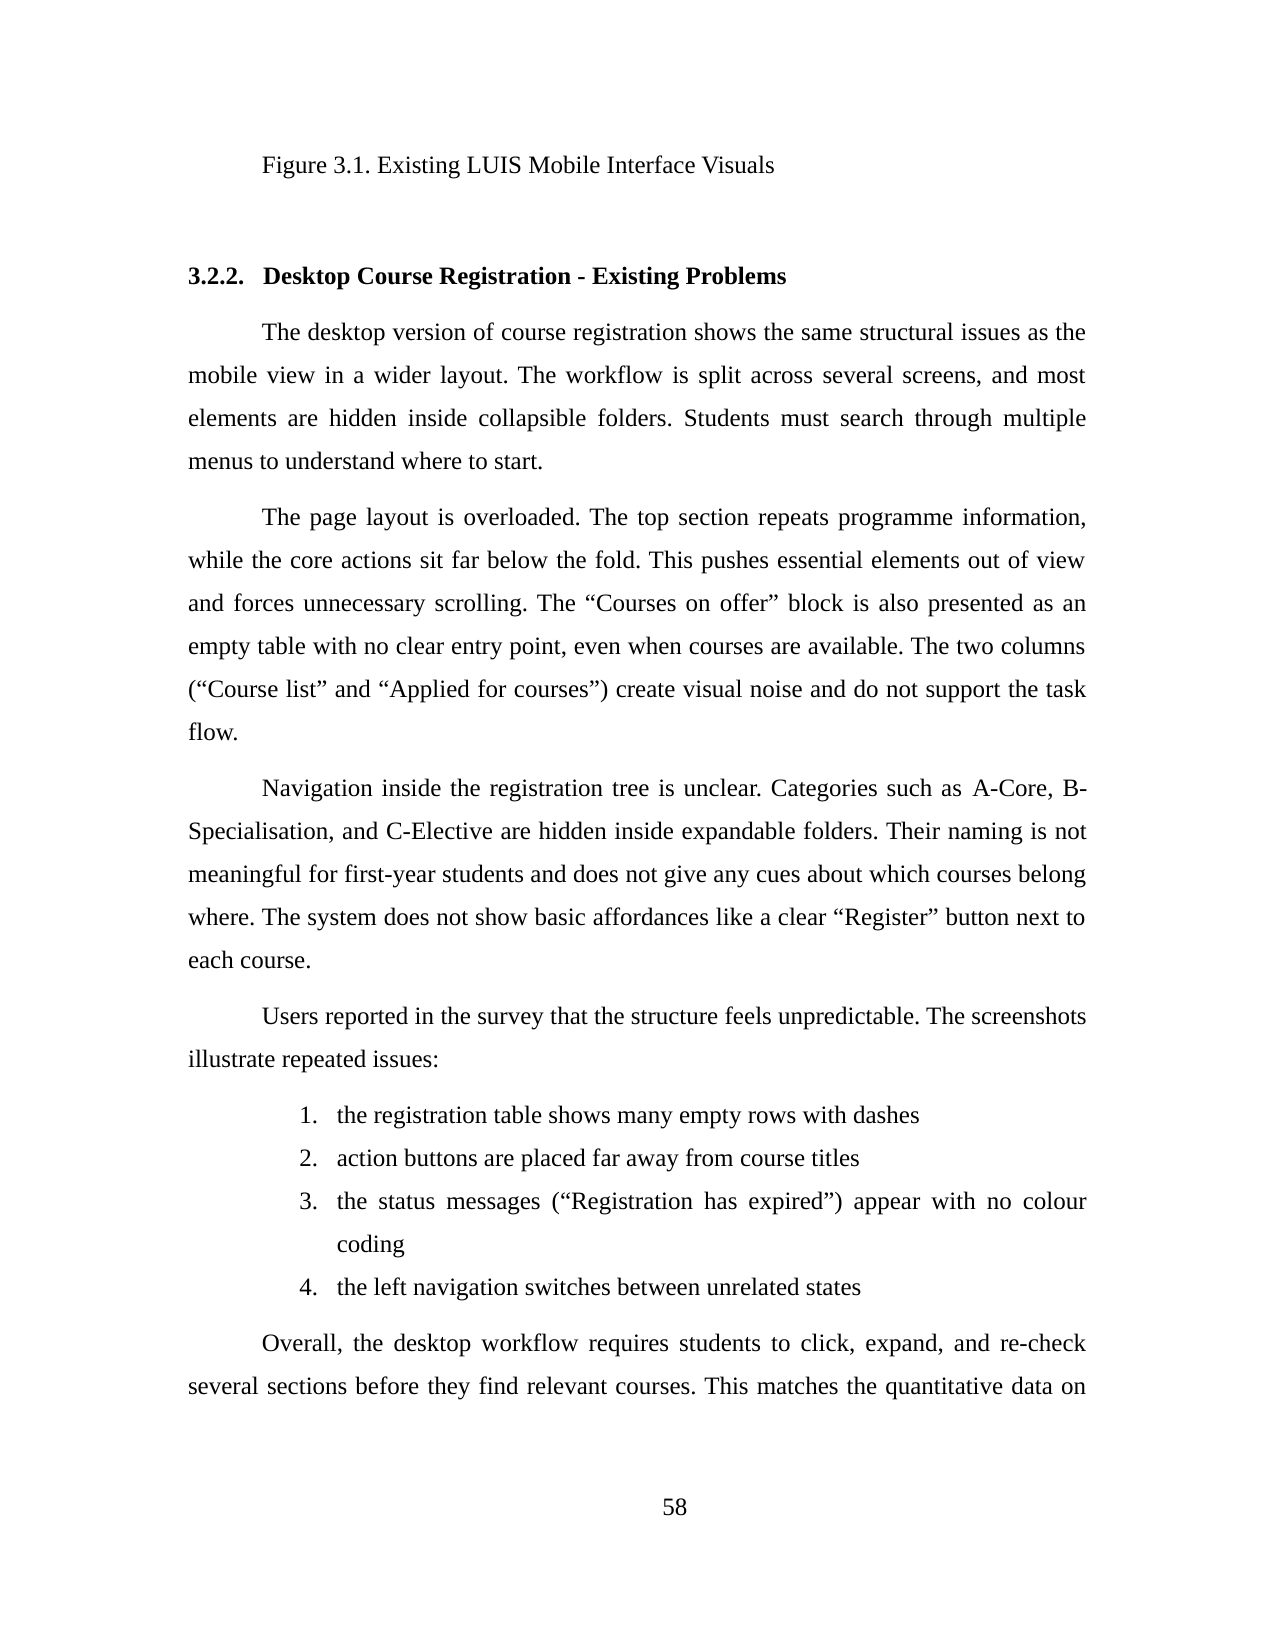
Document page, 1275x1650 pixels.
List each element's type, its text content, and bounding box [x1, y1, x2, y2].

list the status messages (“Registration has expired”) appear with no colour coding [299, 1186, 1087, 1258]
list action buttons are placed far away from course titles [299, 1143, 1087, 1172]
list the registration table shows many empty rows with dashes [299, 1100, 1087, 1129]
text The page layout is overloaded. The top section repeats programme information, while the core actions sit far below the fold. This pushes essential elements out of view and forces unnecessary scrolling. The “Courses on offer” block is also presented as an empty table with no clear entry point, even when courses are available. The two columns (“Course list” and “Applied for courses”) create visual noise and do not support the task flow. [188, 502, 1087, 746]
list the left navigation switches between unrelated states [299, 1272, 1087, 1301]
text Desktop Course Registration - Existing Problems [188, 261, 1087, 290]
text Navigation inside the registration tree is unclear. Categories such as A-Core, B-Specialisation, and C-Elective are hidden inside expandable folders. Their naming is not meaningful for first-year students and does not give any cues about which courses belong where. The system does not show basic affordances like a clear “Register” button next to each course. [188, 773, 1087, 974]
text Figure 3.1. Existing LUIS Mobile Interface Visuals [188, 150, 1087, 179]
text Users reported in the survey that the structure feels unpredictable. The screenshots illustrate repeated issues: [188, 1001, 1087, 1073]
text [188, 1328, 1087, 1400]
text The desktop version of course registration shows the same structural issues as the mobile view in a wider layout. The workflow is split across several screens, and most elements are hidden inside collapsible folders. Students must search through multiple menus to understand where to start. [188, 317, 1087, 475]
